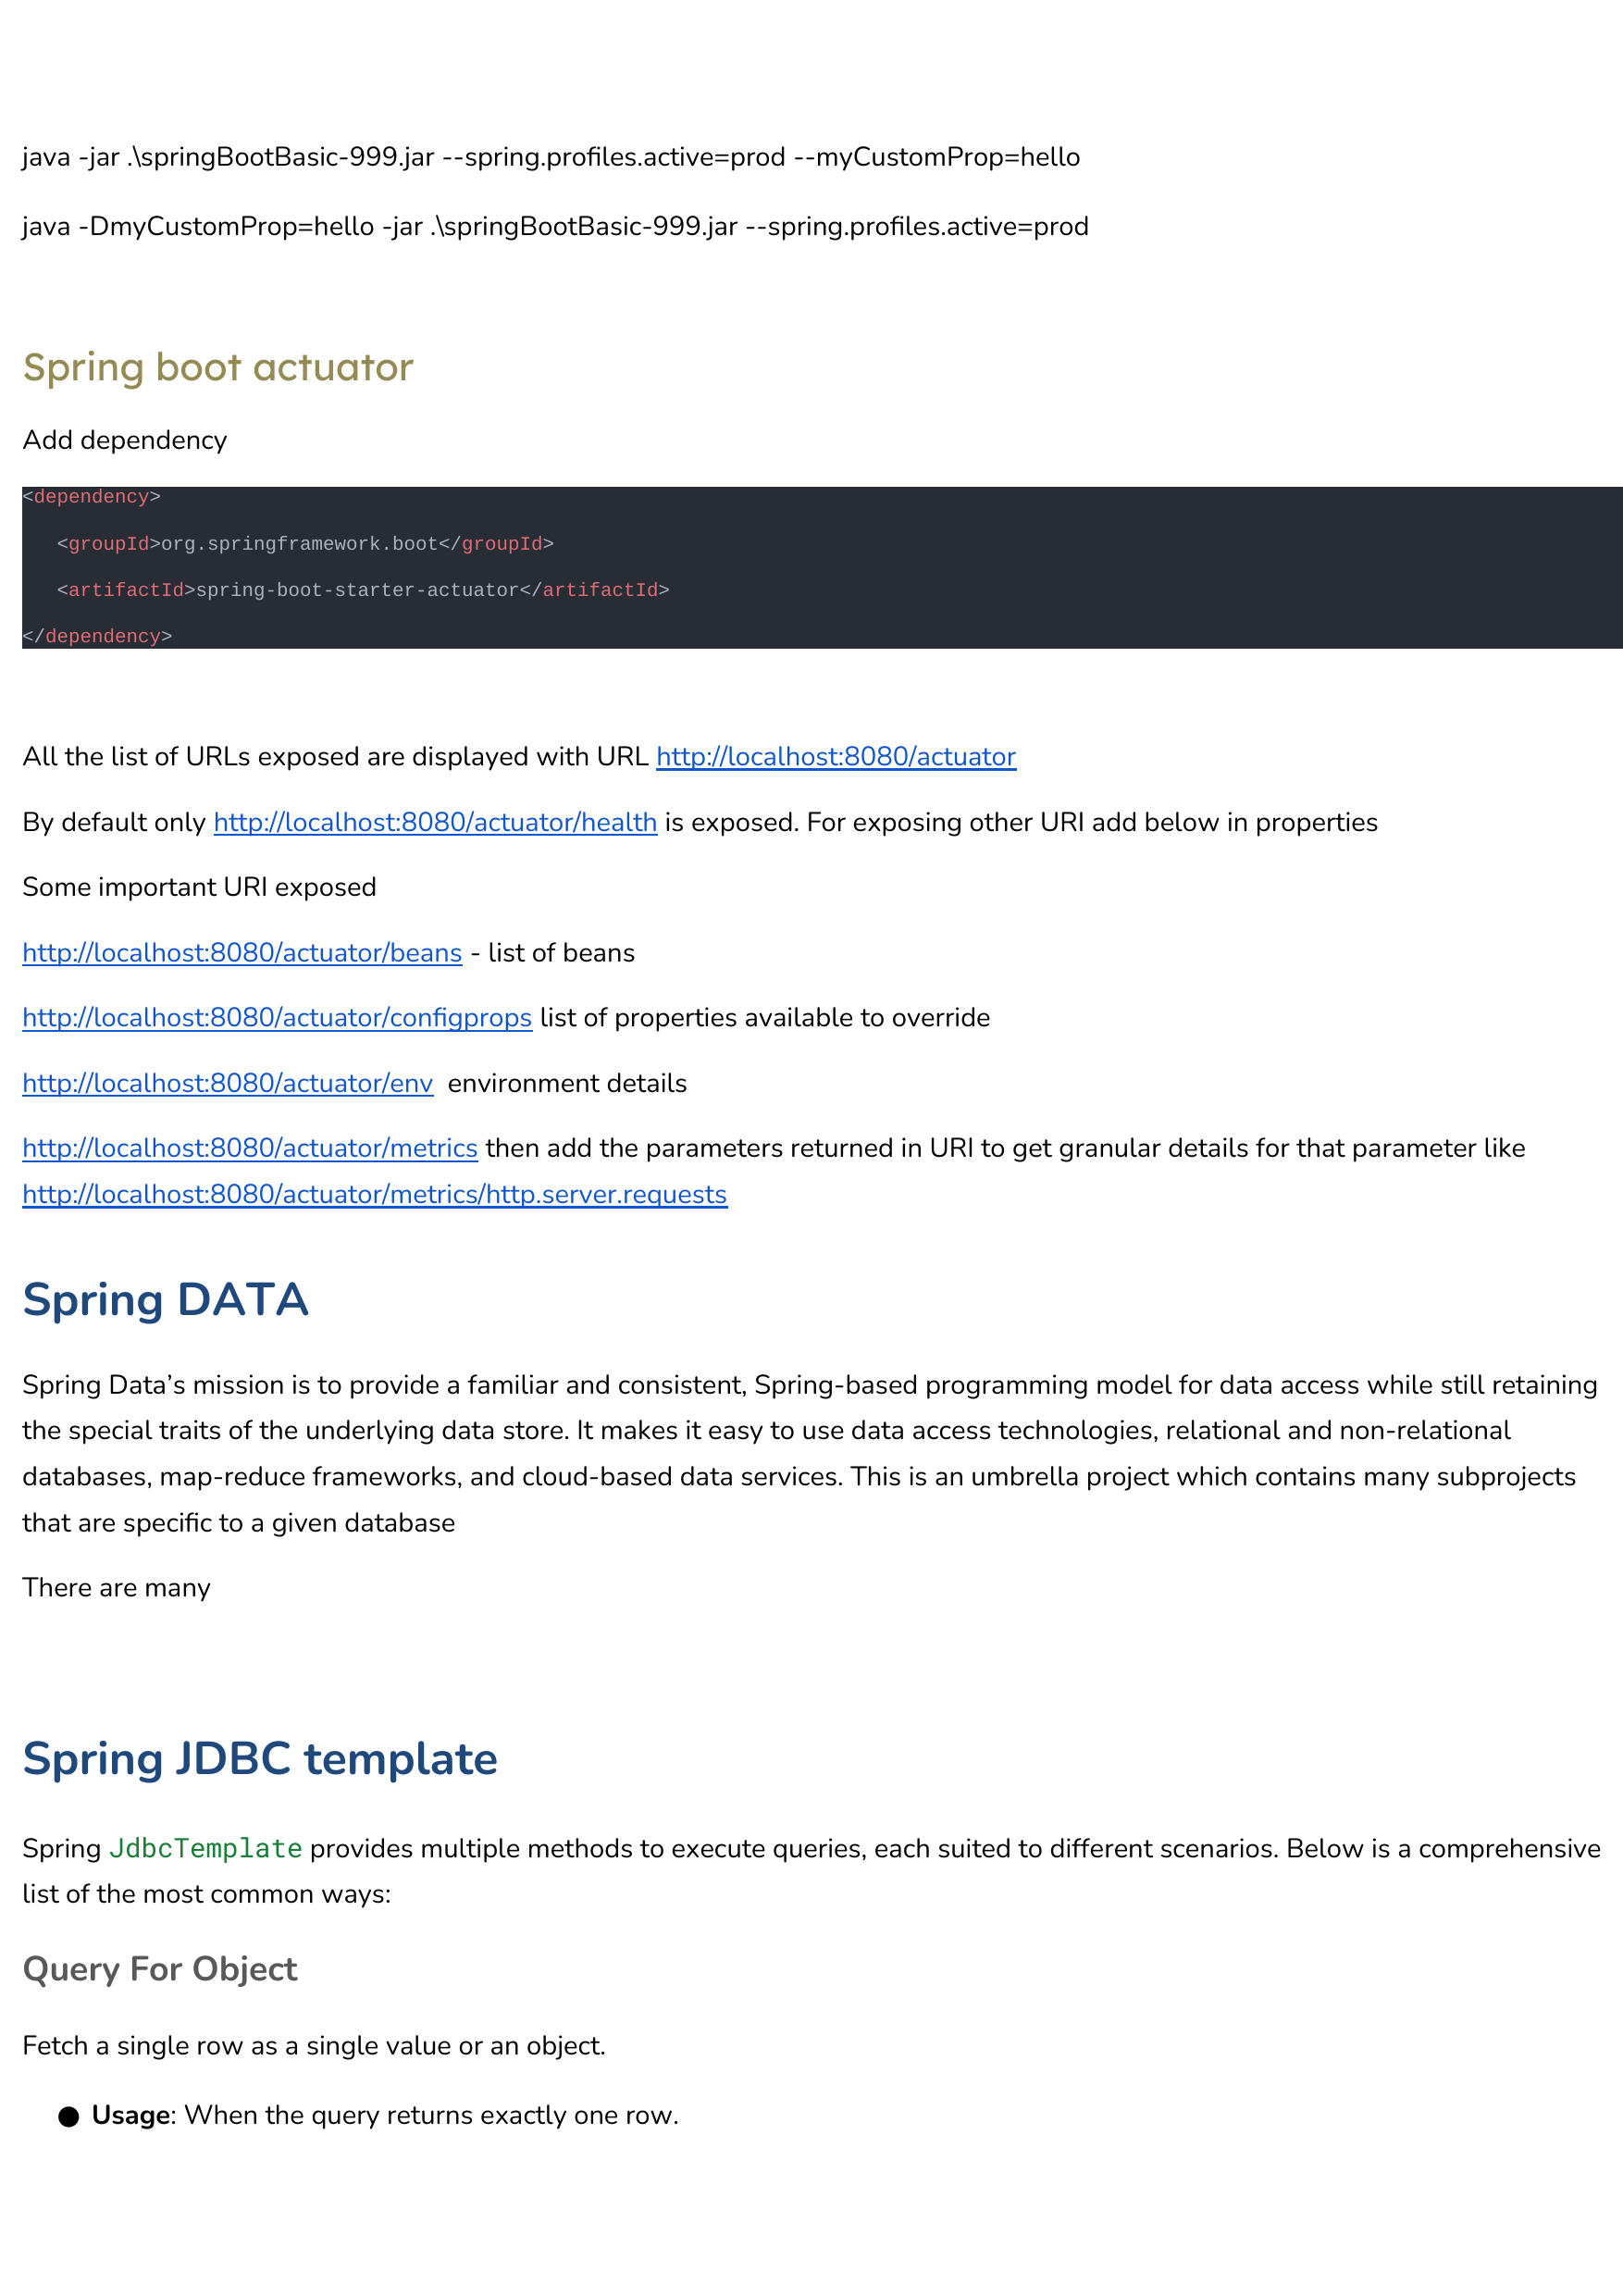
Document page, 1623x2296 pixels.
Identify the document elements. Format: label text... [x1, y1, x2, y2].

text http://localhost:8080/actuator/configprops list of properties available to override [22, 999, 1623, 1036]
text java -jar .\springBootBasic-999.jar --spring.profiles.active=prod --myCustomProp=hello [22, 139, 1623, 176]
text http://localhost:8080/actuator/env environment details [22, 1065, 1623, 1102]
text http://localhost:8080/actuator/metrics then add the parameters returned in URI to get granular details for that parameter like http://localhost:8080/actuator/metrics/http.server.requests [22, 1130, 1623, 1213]
subtitle Spring JDBC template [22, 1727, 1623, 1791]
text By default only http://localhost:8080/actuator/health is exposed. For exposing other URI add below in properties [22, 804, 1623, 840]
text </dependency> [22, 627, 1623, 649]
text Spring Data’s mission is to provide a familiar and consistent, Spring-based programming model for data access while still retaining the special traits of the underlying data store. It makes it easy to use data access technologies, relational and non-relational databases, map-reduce frameworks, and cloud-based data services. This is an umbrella project which contains many subprojects that are specific to a given database [22, 1367, 1623, 1542]
text http://localhost:8080/actuator/beans - list of beans [22, 935, 1623, 971]
text java -DmyCustomProp=hello -jar .\springBootBasic-999.jar --spring.profiles.active=prod [22, 208, 1623, 244]
text <groupId>org.springframework.boot</groupId> [22, 534, 1623, 555]
list Usage: When the query returns exactly one row. [56, 2097, 1623, 2133]
text There are many [22, 1570, 1623, 1607]
text Add dependency [22, 422, 1623, 459]
text <dependency> [22, 487, 1623, 509]
subtitle Spring DATA [22, 1269, 1623, 1332]
text Some important URI exposed [22, 869, 1623, 906]
subtitle Spring boot actuator [22, 342, 1623, 391]
text <artifactId>spring-boot-starter-actuator</artifactId> [22, 580, 1623, 602]
text Fetch a single row as a single value or an object. [22, 2028, 1623, 2065]
text All the list of URLs exposed are displayed with URL http://localhost:8080/actuator [22, 738, 1623, 776]
text Spring JdbcTemplate provides multiple methods to execute queries, each suited to different scenarios. Below is a comprehensive list of the most common ways: [22, 1830, 1623, 1913]
subtitle Query For Object [22, 1945, 1623, 1992]
